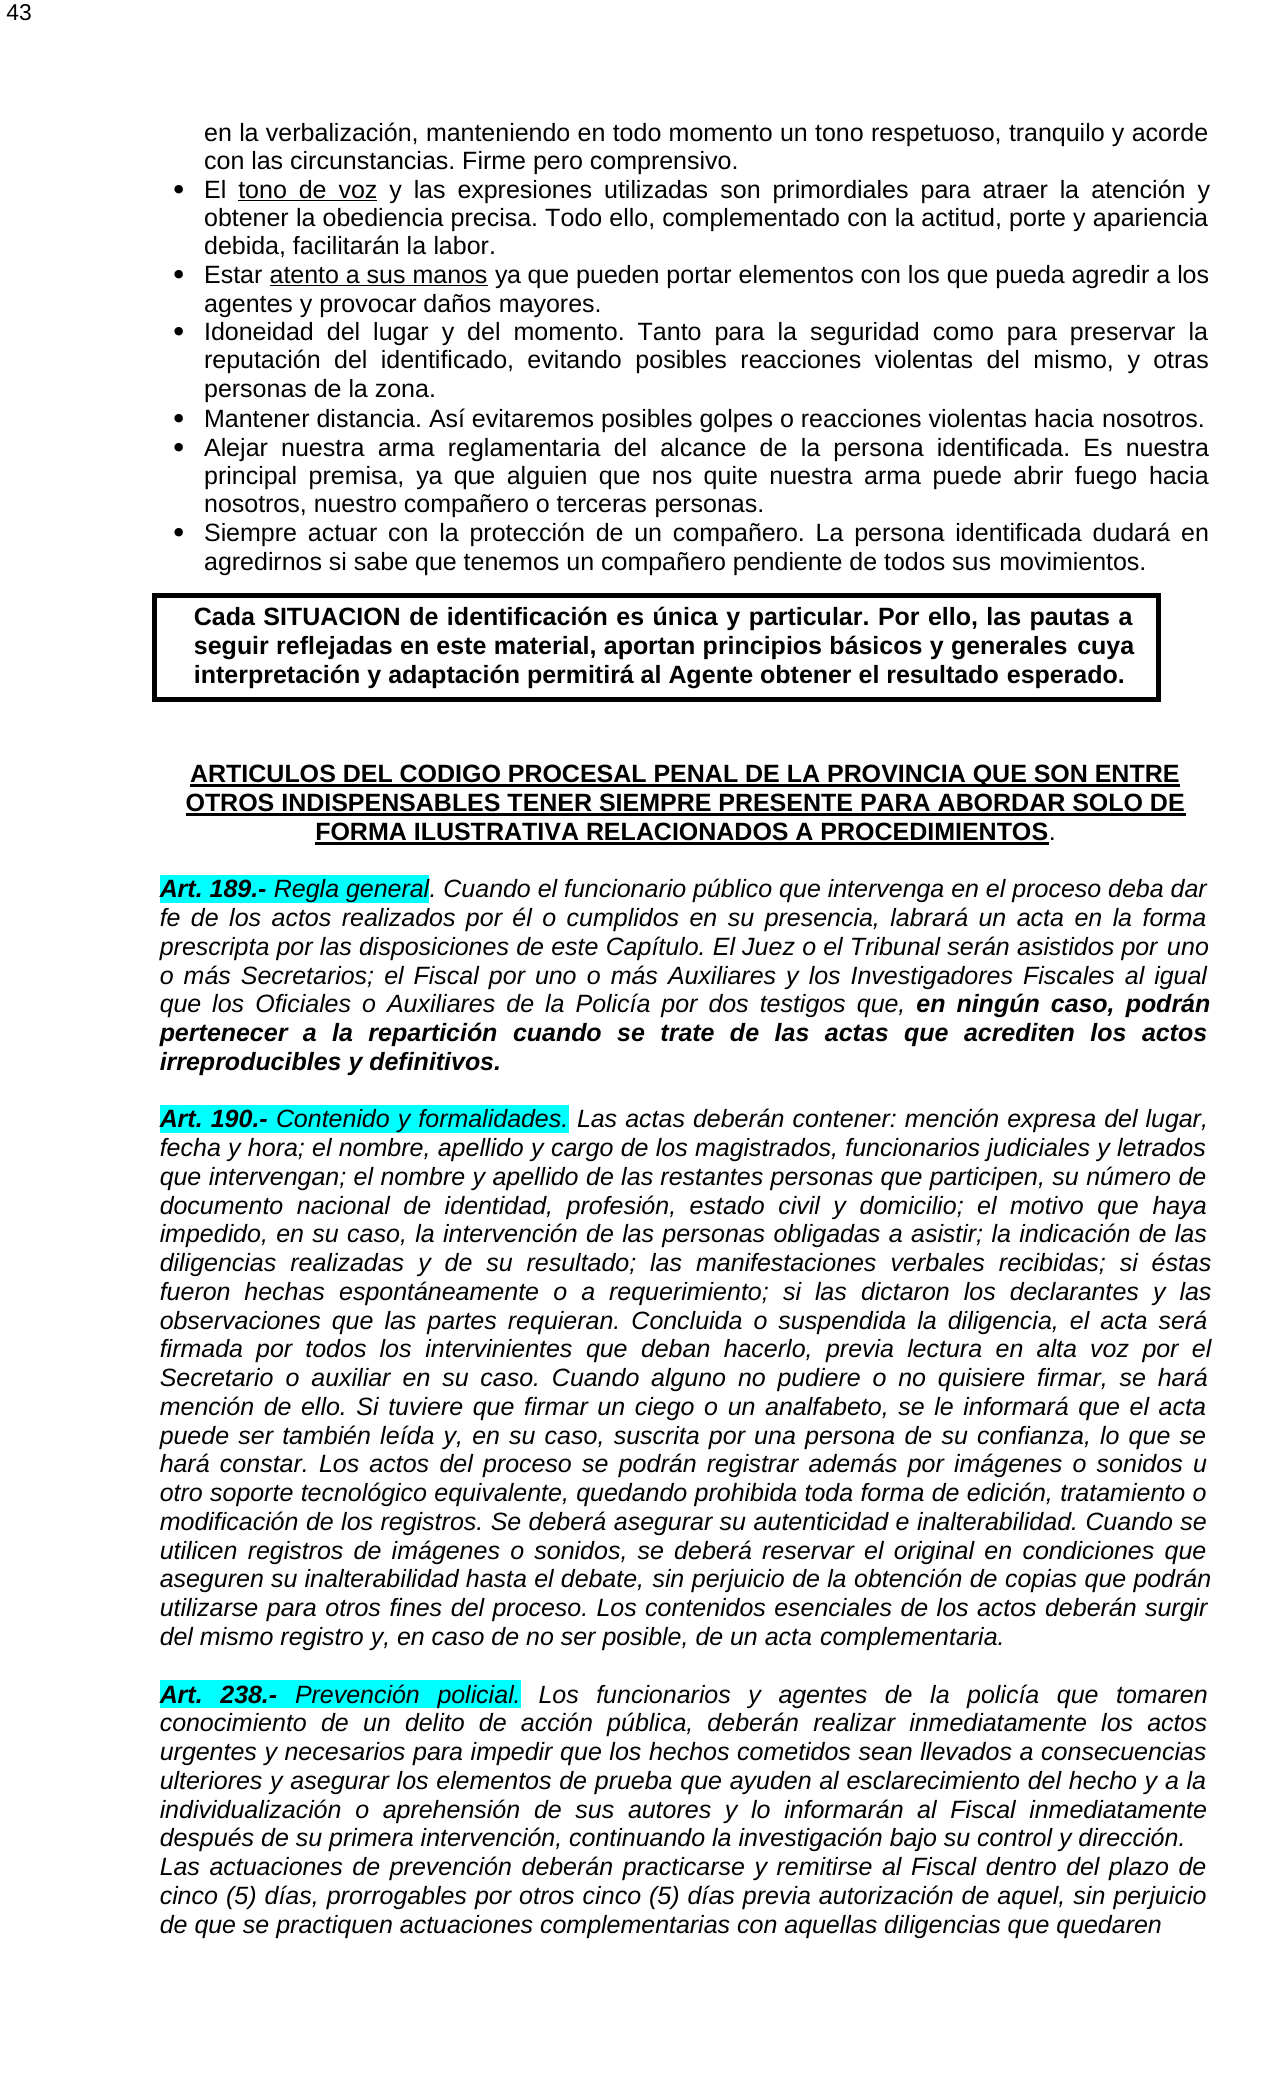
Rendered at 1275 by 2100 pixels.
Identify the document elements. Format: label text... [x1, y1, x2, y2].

text en la verbalización, manteniendo en todo momento un tono respetuoso, tranquilo y acorde con las circunstancias. Firme pero comprensivo. [204, 118, 1211, 175]
text Las actuaciones de prevención deberán practicarse y remitirse al Fiscal dentro del plazo de cinco (5) días, prorrogables por otros cinco (5) días previa autorización de aquel, sin perjuicio de que se practiquen actuaciones complementarias con aquellas diligencias que quedaren [159, 1852, 1211, 1938]
text Art. 238.- Prevención policial. Los funcionarios y agentes de la policía que tomaren conocimiento de un delito de acción pública, deberán realizar inmediatamente los actos urgentes y necesarios para impedir que los hechos cometidos sean llevados a consecuencias ulteriores y asegurar los elementos de prueba que ayuden al esclarecimiento del hecho y a la individualización o aprehensión de sus autores y lo informarán al Fiscal inmediatamente después de su primera intervención, continuando la investigación bajo su control y dirección. [159, 1679, 1211, 1852]
subtitle ARTICULOS DEL CODIGO PROCESAL PENAL DE LA PROVINCIA QUE SON ENTRE OTROS INDISPENSABLES TENER SIEMPRE PRESENTE PARA ABORDAR SOLO DE FORMA ILUSTRATIVA RELACIONADOS A PROCEDIMIENTOS. [185, 759, 1185, 813]
text Art. 190.- Contenido y formalidades. Las actas deberán contener: mención expresa del lugar, fecha y hora; el nombre, apellido y cargo de los magistrados, funcionarios judiciales y letrados que intervengan; el nombre y apellido de las restantes personas que participen, su número de documento nacional de identidad, profesión, estado civil y domicilio; el motivo que haya impedido, en su caso, la intervención de las personas obligadas a asistir; la indicación de las diligencias realizadas y de su resultado; las manifestaciones verbales recibidas; si éstas fueron hechas espontáneamente o a requerimiento; si las dictaron los declarantes y las observaciones que las partes requieran. Concluida o suspendida la diligencia, el acta será firmada por todos los intervinientes que deban hacerlo, previa lectura en alta voz por el Secretario o auxiliar en su caso. Cuando alguno no pudiere o no quisiere firmar, se hará mención de ello. Si tuviere que firmar un ciego o un analfabeto, se le informará que el acta puede ser también leída y, en su caso, suscrita por una persona de su confianza, lo que se hará constar. Los actos del proceso se podrán registrar además por imágenes o sonidos u otro soporte tecnológico equivalente, quedando prohibida toda forma de edición, tratamiento o modificación de los registros. Se deberá asegurar su autenticidad e inalterabilidad. Cuando se utilicen registros de imágenes o sonidos, se deberá reservar el original en condiciones que aseguren su inalterabilidad hasta el debate, sin perjuicio de la obtención de copias que podrán utilizarse para otros fines del proceso. Los contenidos esenciales de los actos deberán surgir del mismo registro y, en caso de no ser posible, de un acta complementaria. [159, 1104, 1211, 1651]
subtitle ARTICULOS DEL CODIGO PROCESAL PENAL DE LA PROVINCIA QUE SON ENTRE OTROS INDISPENSABLES TENER SIEMPRE PRESENTE PARA ABORDAR SOLO DE FORMA ILUSTRATIVA RELACIONADOS A PROCEDIMIENTOS. [185, 814, 1185, 846]
list Idoneidad del lugar y del momento. Tanto para la seguridad como para preservar la reputación del identificado, evitando posibles reacciones violentas del mismo, y otras personas de la zona. [174, 318, 1211, 402]
list El tono de voz y las expresiones utilizadas son primordiales para atraer la atención y obtener la obediencia precisa. Todo ello, complementado con la actitud, porte y apariencia debida, facilitarán la labor. [174, 176, 1211, 260]
list Siempre actuar con la protección de un compañero. La persona identificada dudará en agredirnos si sabe que tenemos un compañero pendiente de todos sus movimientos. [174, 519, 1211, 575]
list Alejar nuestra arma reglamentaria del alcance de la persona identificada. Es nuestra principal premisa, ya que alguien que nos quite nuestra arma puede abrir fuego hacia nosotros, nuestro compañero o terceras personas. [174, 433, 1211, 518]
list Estar atento a sus manos ya que pueden portar elementos con los que pueda agredir a los agentes y provocar daños mayores. [174, 261, 1211, 317]
list Mantener distancia. Así evitaremos posibles golpes o reacciones violentas hacia nosotros. [174, 403, 1250, 433]
text Art. 189.- Regla general. Cuando el funcionario público que intervenga en el proceso deba dar fe de los actos realizados por él o cumplidos en su presencia, labrará un acta en la forma prescripta por las disposiciones de este Capítulo. El Juez o el Tribunal serán asistidos por uno o más Secretarios; el Fiscal por uno o más Auxiliares y los Investigadores Fiscales al igual que los Oficiales o Auxiliares de la Policía por dos testigos que, en ningún caso, podrán pertenecer a la repartición cuando se trate de las actas que acrediten los actos irreproducibles y definitivos. [159, 874, 1211, 1076]
